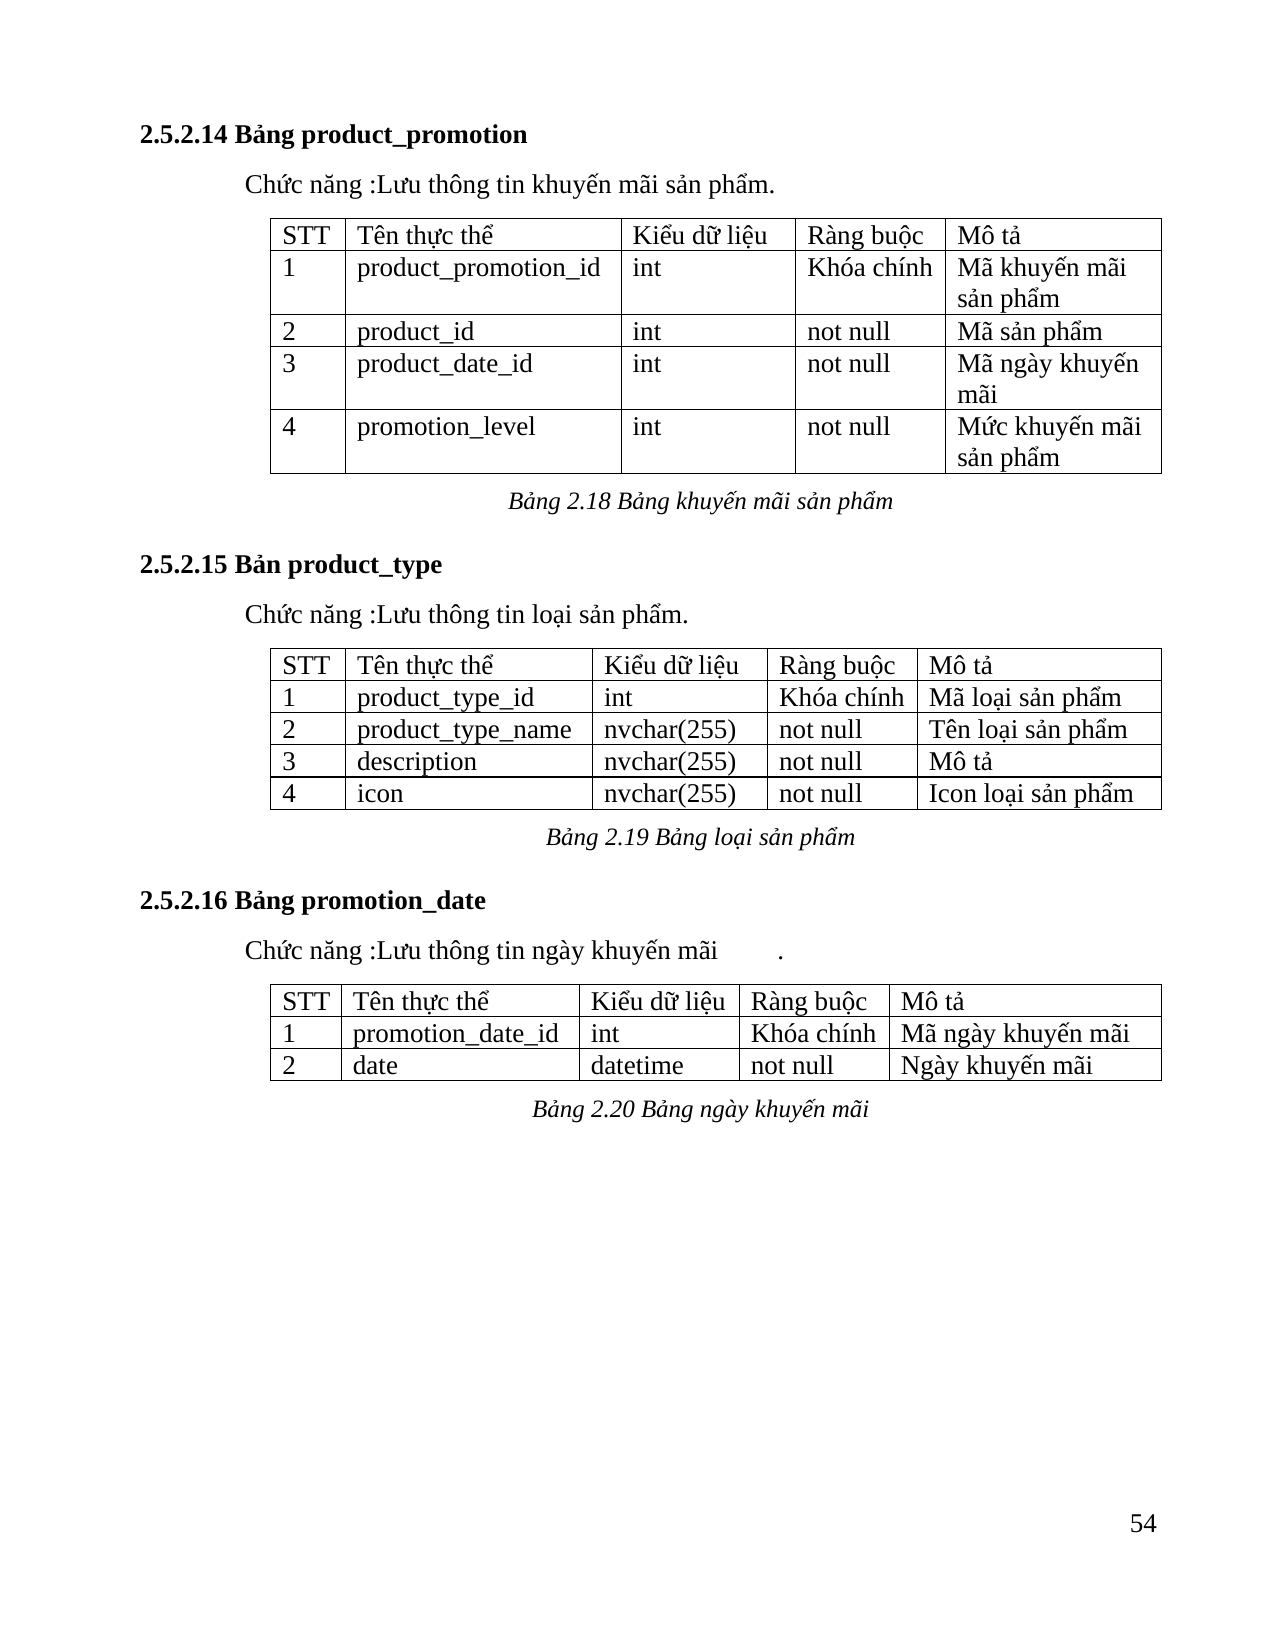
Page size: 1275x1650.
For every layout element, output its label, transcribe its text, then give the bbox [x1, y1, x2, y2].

table_cell product_type_name [346, 713, 592, 744]
table_header Kiểu dữ liệu [622, 219, 795, 250]
table_cell not null [768, 745, 917, 776]
text Bảng 2.20 Bảng ngày khuyến mãi [244, 1094, 1156, 1123]
table_header STT [271, 649, 345, 680]
table_cell nvchar(255) [593, 778, 767, 809]
table_cell Mô tả [918, 745, 1161, 776]
table_header Tên thực thể [346, 219, 621, 250]
table_cell Mã ngày khuyến mãi [890, 1017, 1161, 1048]
table_cell description [346, 745, 592, 776]
table_cell not null [768, 778, 917, 809]
text Chức năng :Lưu thông tin ngày khuyến mãi . [244, 934, 1156, 965]
table_header Ràng buộc [768, 649, 917, 680]
table_cell int [593, 681, 767, 712]
table_cell product_id [346, 315, 621, 346]
table_cell product_type_id [346, 681, 592, 712]
table_cell int [622, 315, 795, 346]
subtitle Bảng promotion_date [139, 884, 1156, 915]
table_header Kiểu dữ liệu [580, 985, 739, 1016]
table_cell date [342, 1049, 579, 1080]
table_cell 3 [271, 347, 345, 409]
text Chức năng :Lưu thông tin khuyến mãi sản phẩm. [244, 168, 1156, 199]
table_cell promotion_level [346, 410, 621, 472]
table_header Mô tả [890, 985, 1161, 1016]
table_cell nvchar(255) [593, 745, 767, 776]
table_header Kiểu dữ liệu [593, 649, 767, 680]
table_cell 2 [271, 713, 345, 744]
text Bảng 2.19 Bảng loại sản phẩm [244, 822, 1156, 851]
table_header Mô tả [918, 649, 1161, 680]
subtitle Bảng product_promotion [139, 118, 1156, 150]
text Bảng 2.18 Bảng khuyến mãi sản phẩm [244, 486, 1156, 515]
table_cell Mã khuyến mãi sản phẩm [946, 251, 1161, 314]
table_cell not null [796, 347, 945, 409]
table_cell promotion_date_id [342, 1017, 579, 1048]
table_cell 2 [271, 315, 345, 346]
table_cell nvchar(255) [593, 713, 767, 744]
table_cell not null [768, 713, 917, 744]
table_cell icon [346, 778, 592, 809]
table_cell int [622, 410, 795, 472]
table_cell product_date_id [346, 347, 621, 409]
table_header Ràng buộc [740, 985, 889, 1016]
table_cell not null [740, 1049, 889, 1080]
table_cell Tên loại sản phẩm [918, 713, 1161, 744]
table_cell Khóa chính [796, 251, 945, 314]
table_cell Mức khuyến mãi sản phẩm [946, 410, 1161, 472]
table_cell Ngày khuyến mãi [890, 1049, 1161, 1080]
table_header STT [271, 219, 345, 250]
table_cell 4 [271, 778, 345, 809]
table_cell Icon loại sản phẩm [918, 778, 1161, 809]
table_cell 1 [271, 251, 345, 314]
text Chức năng :Lưu thông tin loại sản phẩm. [244, 598, 1156, 629]
table_cell Mã sản phẩm [946, 315, 1161, 346]
table_cell datetime [580, 1049, 739, 1080]
table_cell int [622, 251, 795, 314]
table_header Tên thực thể [342, 985, 579, 1016]
table_cell int [580, 1017, 739, 1048]
table_header Tên thực thể [346, 649, 592, 680]
table_header STT [271, 985, 341, 1016]
table_header Mô tả [946, 219, 1161, 250]
table_cell Khóa chính [740, 1017, 889, 1048]
table_cell product_promotion_id [346, 251, 621, 314]
table_cell Mã loại sản phẩm [918, 681, 1161, 712]
table_cell Khóa chính [768, 681, 917, 712]
table_cell not null [796, 410, 945, 472]
subtitle Bản product_type [139, 548, 1156, 579]
table_header Ràng buộc [796, 219, 945, 250]
table_cell Mã ngày khuyến mãi [946, 347, 1161, 409]
table_cell int [622, 347, 795, 409]
table_cell 1 [271, 681, 345, 712]
table_cell 1 [271, 1017, 341, 1048]
table_cell 3 [271, 745, 345, 776]
table_cell 2 [271, 1049, 341, 1080]
table_cell not null [796, 315, 945, 346]
table_cell 4 [271, 410, 345, 472]
